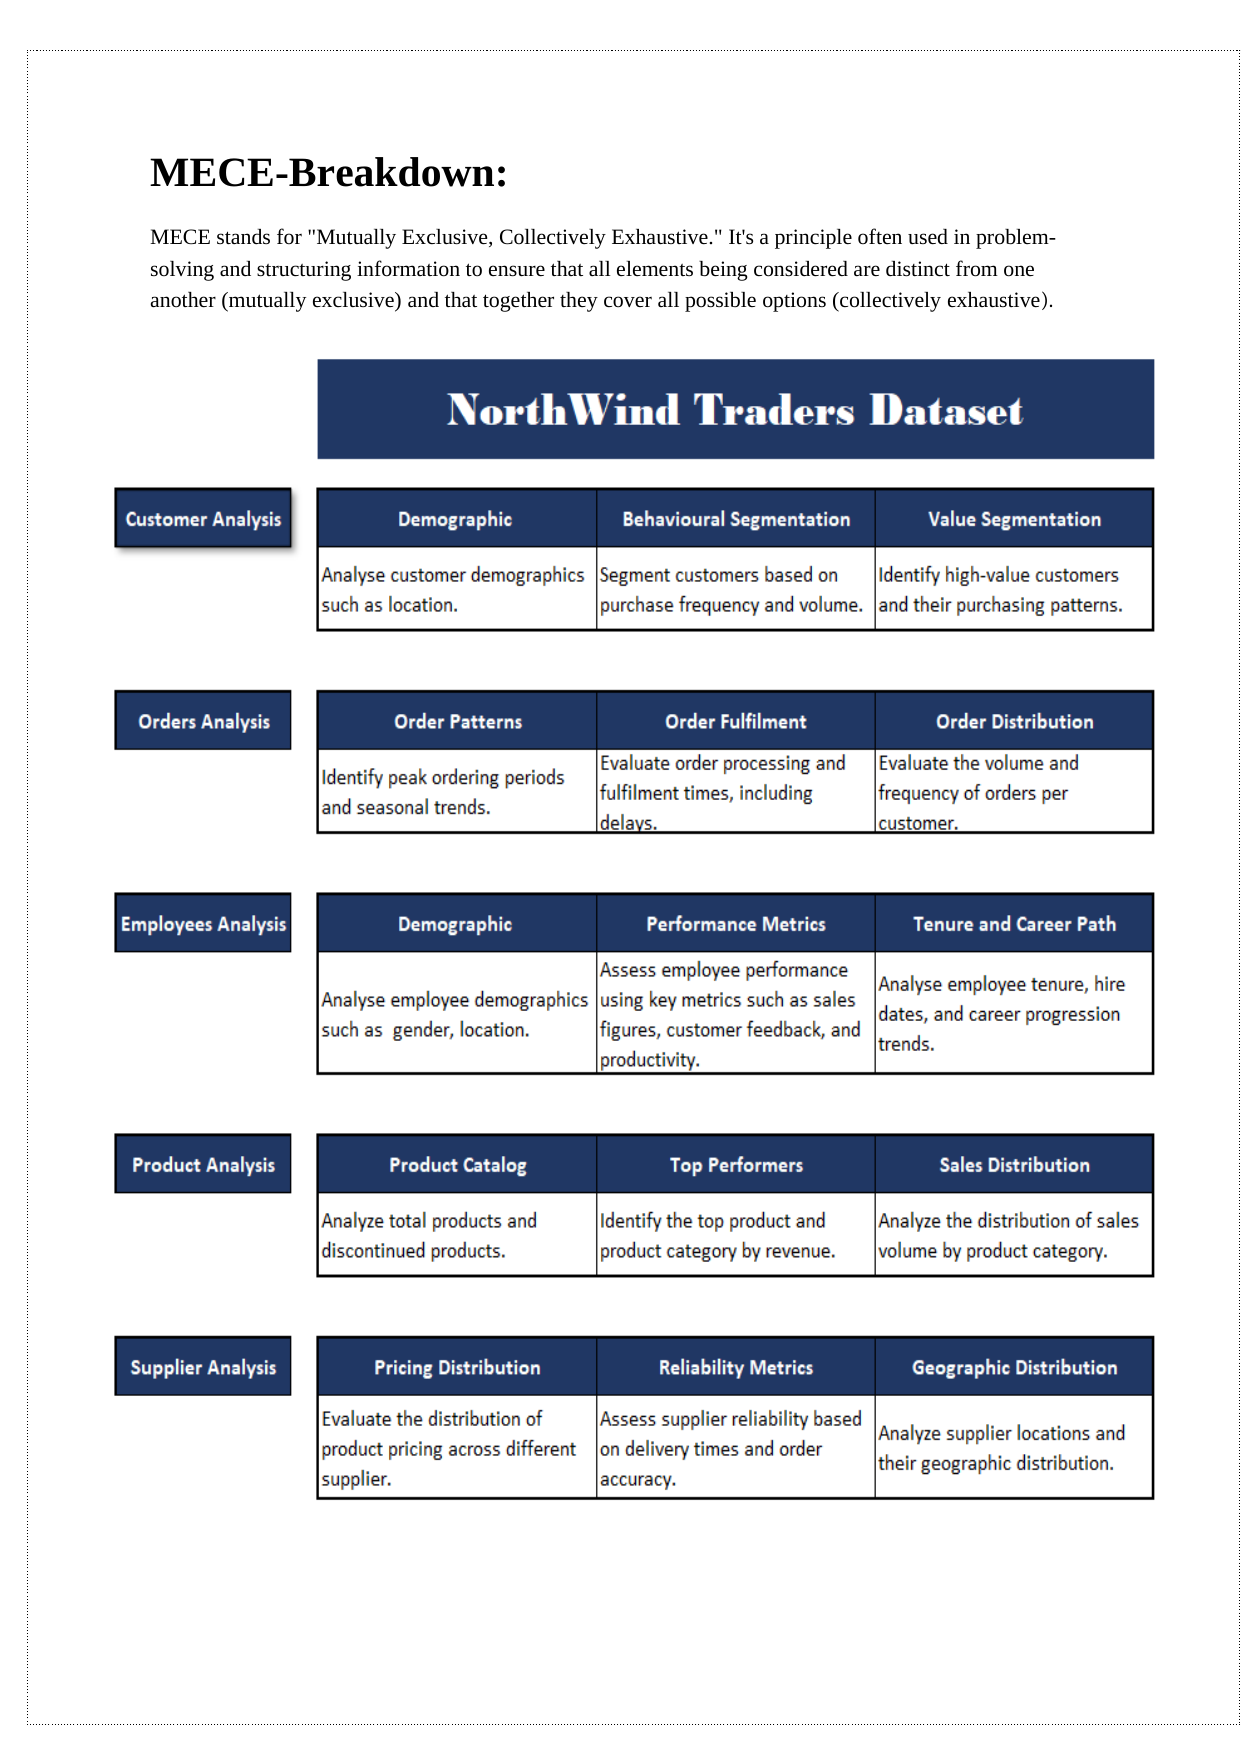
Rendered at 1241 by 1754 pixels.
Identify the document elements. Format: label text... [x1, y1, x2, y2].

text MECE stands for "Mutually Exclusive, Collectively Exhaustive." It's a principle often used in problem- solving and structuring information to ensure that all elements being considered are distinct from one another (mutually exclusive) and that together they cover all possible options (collectively exhaustive). [150, 224, 1059, 313]
picture [102, 348, 1172, 1530]
subtitle MECE-Breakdown: [150, 148, 1240, 196]
